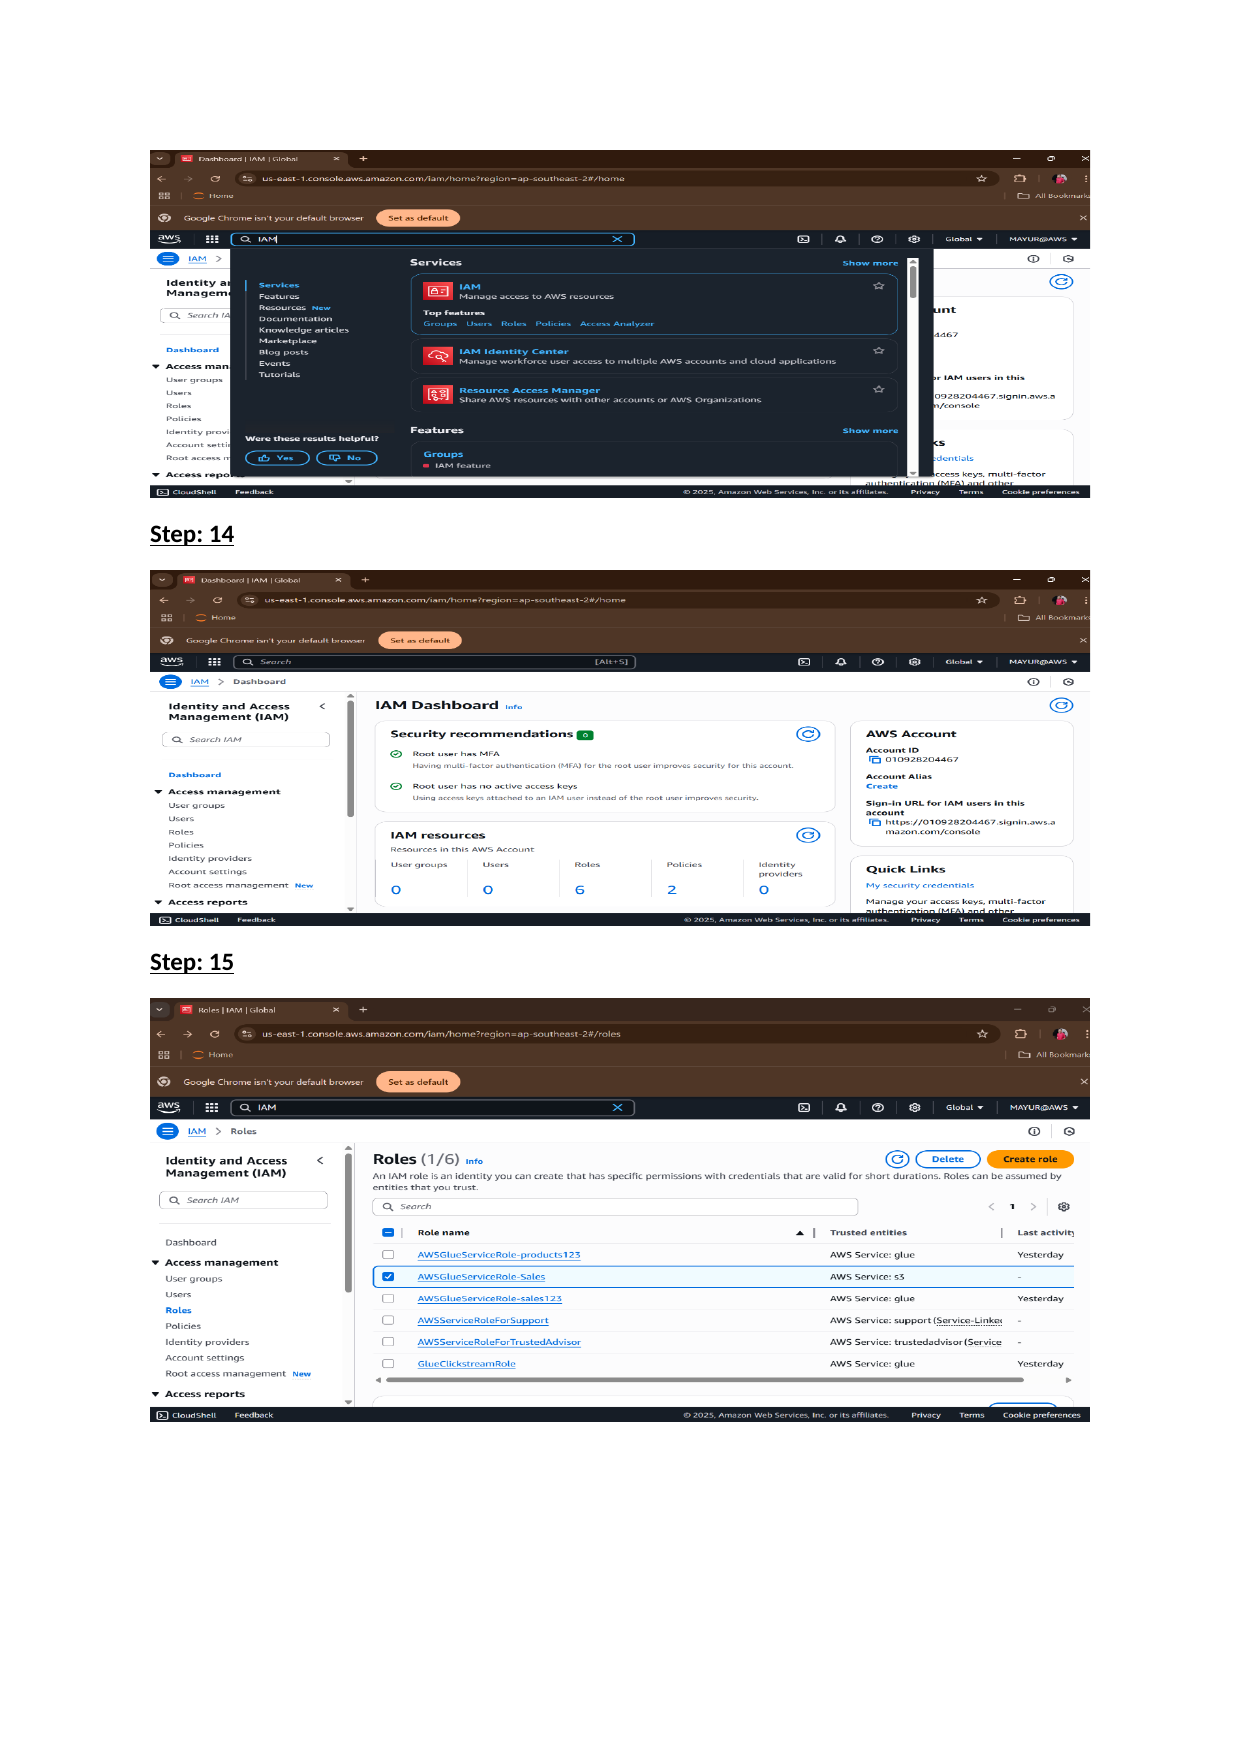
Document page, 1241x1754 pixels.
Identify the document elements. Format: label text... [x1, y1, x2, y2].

text Step: 15 [150, 946, 1090, 977]
text Step: 14 [150, 519, 1090, 549]
picture [150, 998, 1090, 1422]
picture [150, 570, 1091, 926]
picture [150, 150, 1091, 498]
